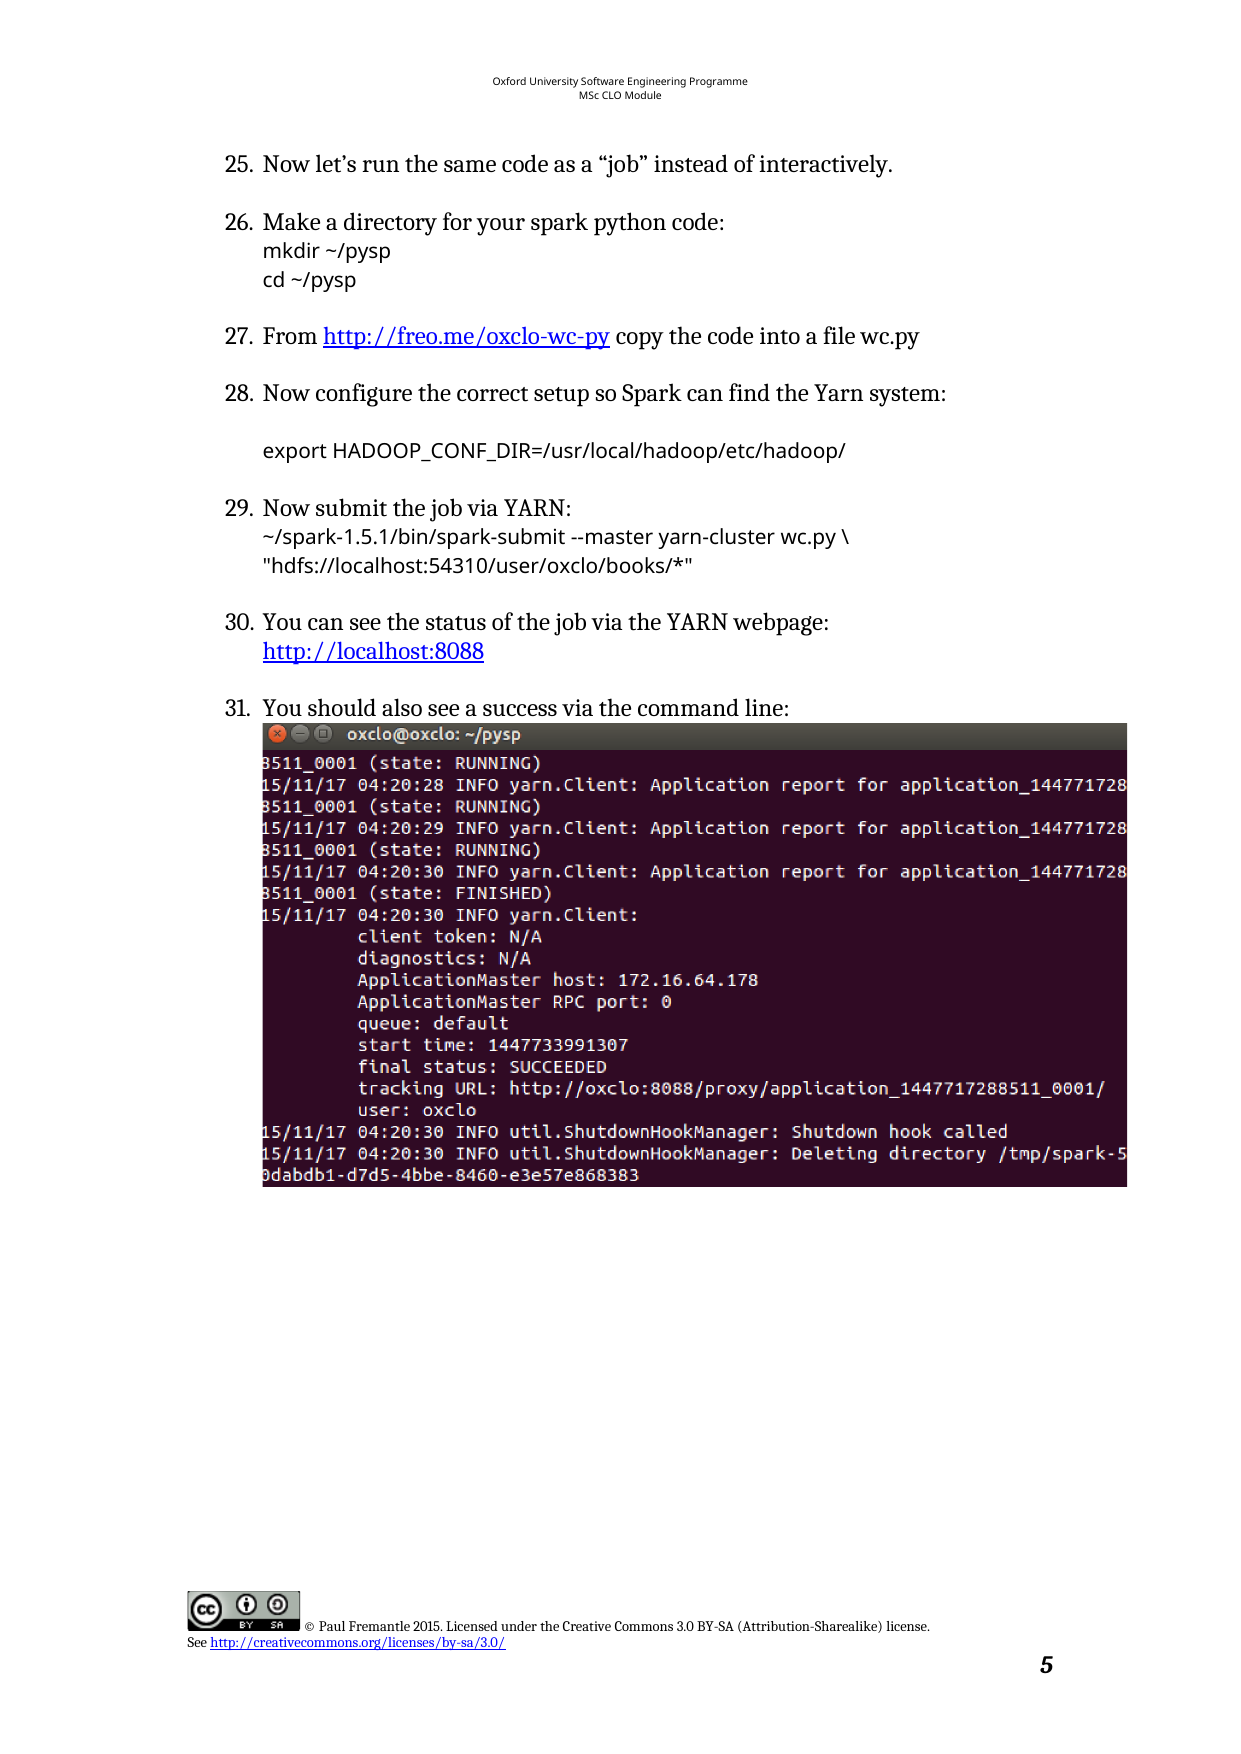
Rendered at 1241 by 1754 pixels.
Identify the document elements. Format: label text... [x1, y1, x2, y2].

list Now configure the correct setup so Spark can find the Yarn system: export HADOOP_CONF_DIR=/usr/local/hadoop/etc/hadoop/ [225, 379, 1053, 494]
list Now let’s run the same code as a “job” instead of interactively. [225, 150, 1053, 207]
list You can see the status of the job via the YARN webpage: http://localhost:8088 [225, 608, 1053, 694]
list From http://freo.me/oxclo-wc-py copy the code into a file wc.py [225, 322, 1053, 379]
picture [187, 1591, 300, 1631]
list Make a directory for your spark python code: mkdir ~/pysp cd ~/pysp [225, 207, 1053, 322]
picture [262, 723, 1128, 1187]
list Now submit the job via YARN: ~/spark-1.5.1/bin/spark-submit --master yarn-cluster wc.py \ "hdfs://localhost:54310/user/oxclo/books/*" [225, 494, 1053, 608]
